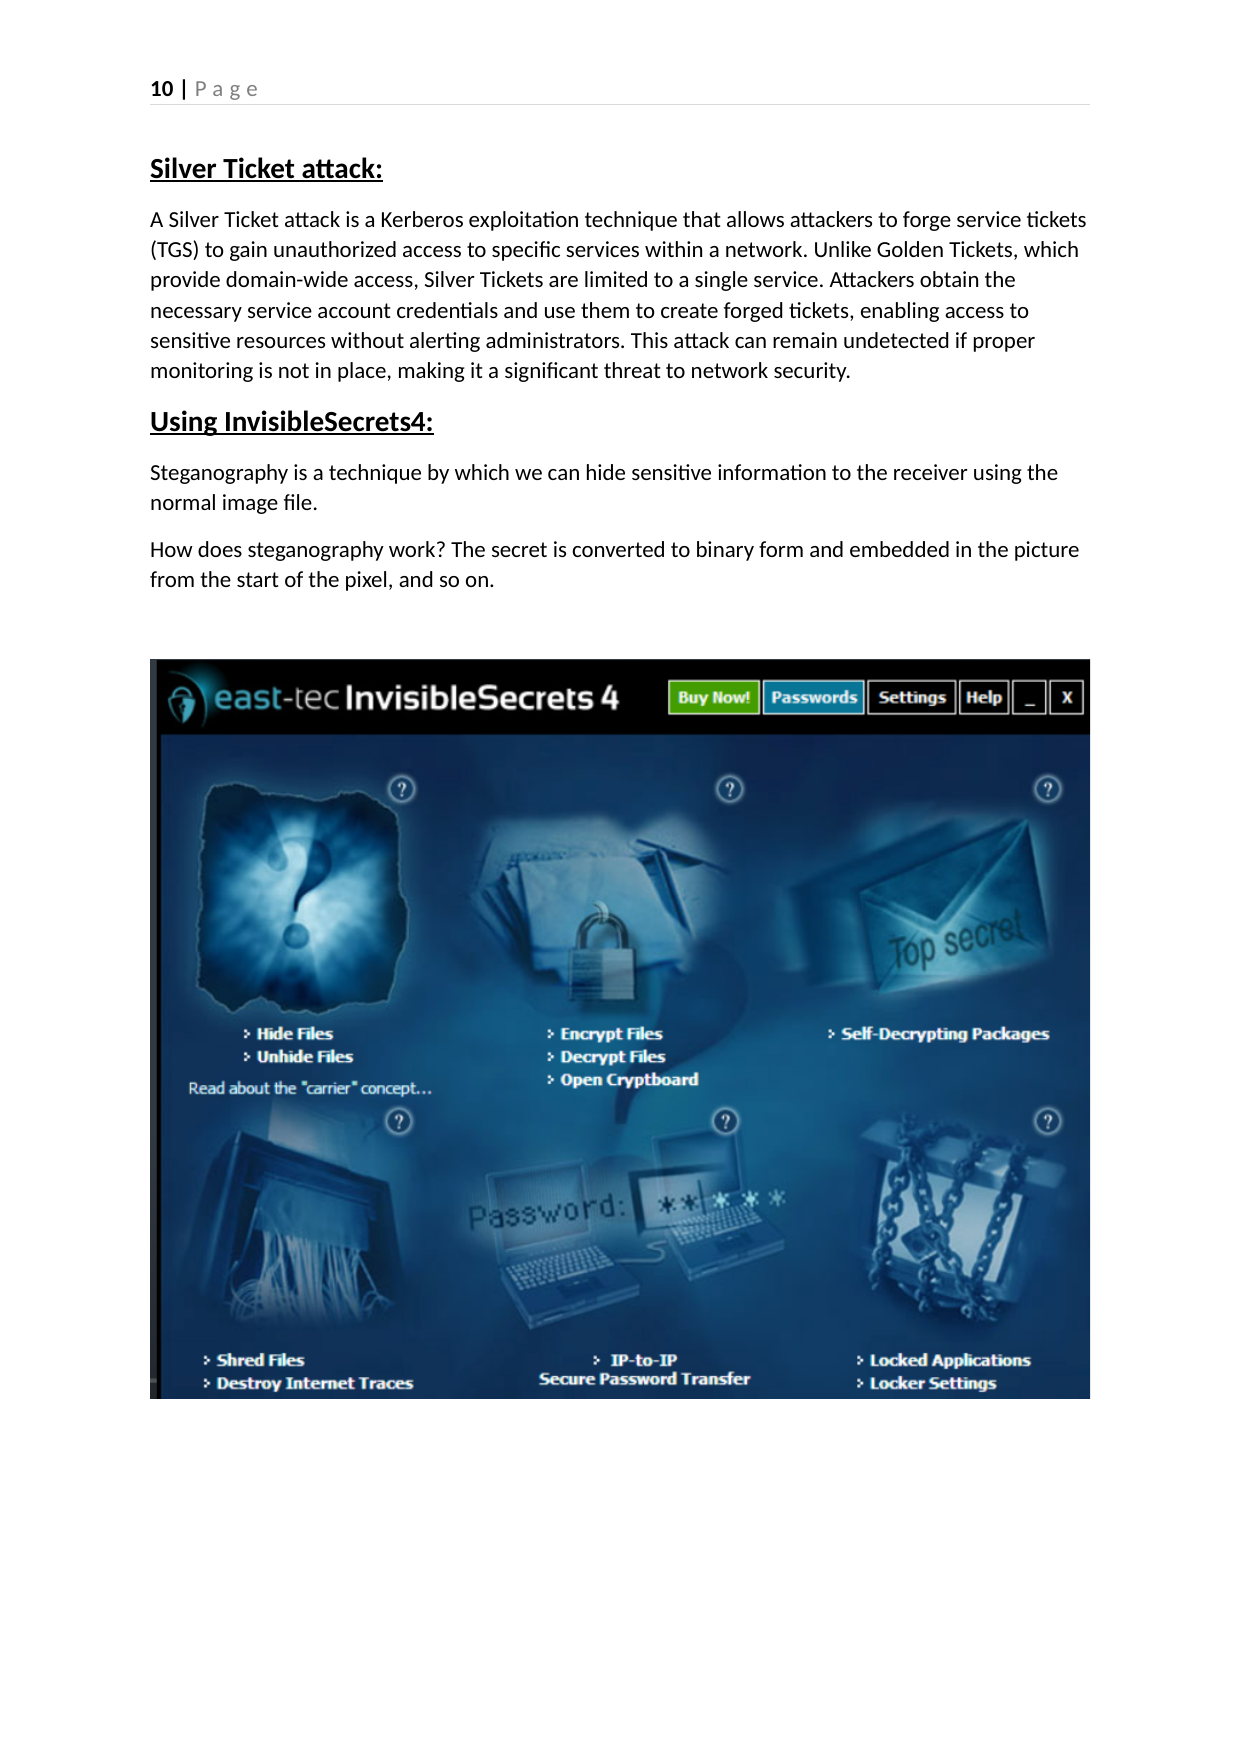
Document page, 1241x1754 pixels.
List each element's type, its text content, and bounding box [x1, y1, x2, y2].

picture [150, 659, 1091, 1399]
text Using InvisibleSecrets4: [150, 403, 1090, 439]
text Silver Ticket attack: [150, 150, 1090, 186]
text A Silver Ticket attack is a Kerberos exploitation technique that allows attackers to forge service tickets (TGS) to gain unauthorized access to specific services within a network. Unlike Golden Tickets, which provide domain-wide access, Silver Tickets are limited to a single service. Attackers obtain the necessary service account credentials and use them to create forged tickets, enabling access to sensitive resources without alerting administrators. This attack can remain undetected if proper monitoring is not in place, making it a significant threat to network security. [150, 205, 1090, 384]
text Steganography is a technique by which we can hide sensitive information to the receiver using the normal image file. [150, 458, 1090, 516]
text How does steganography work? The secret is converted to binary form and embedded in the picture from the start of the pixel, and so on. [150, 535, 1090, 593]
